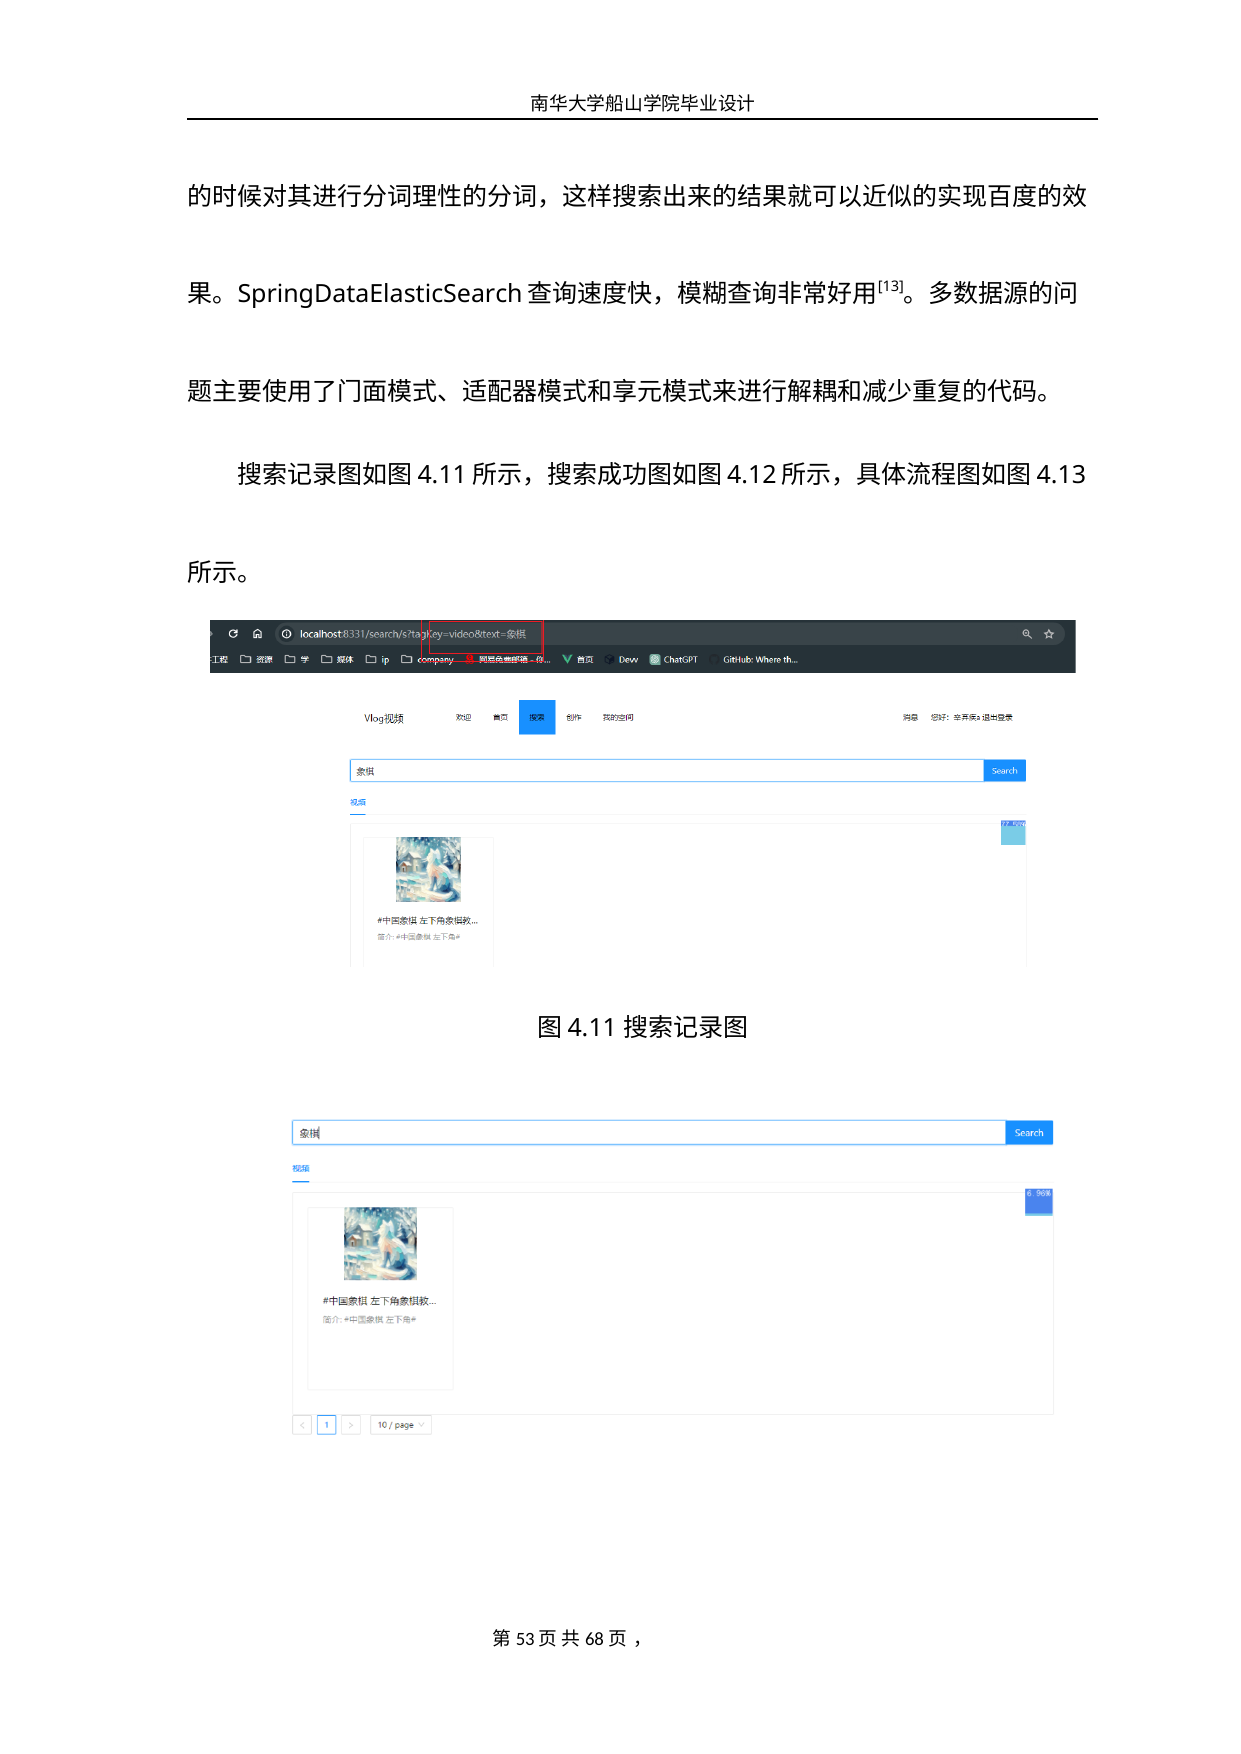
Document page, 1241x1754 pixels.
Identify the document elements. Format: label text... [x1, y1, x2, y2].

picture [210, 620, 1076, 967]
text 图4.11 搜索记录图 [187, 993, 1098, 1058]
list 搜索记录图如图4.11所示，搜索成功图如图4.12所示，具体流程图如图4.13所示。 [187, 440, 1098, 603]
picture [210, 1092, 1076, 1509]
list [187, 162, 1098, 422]
